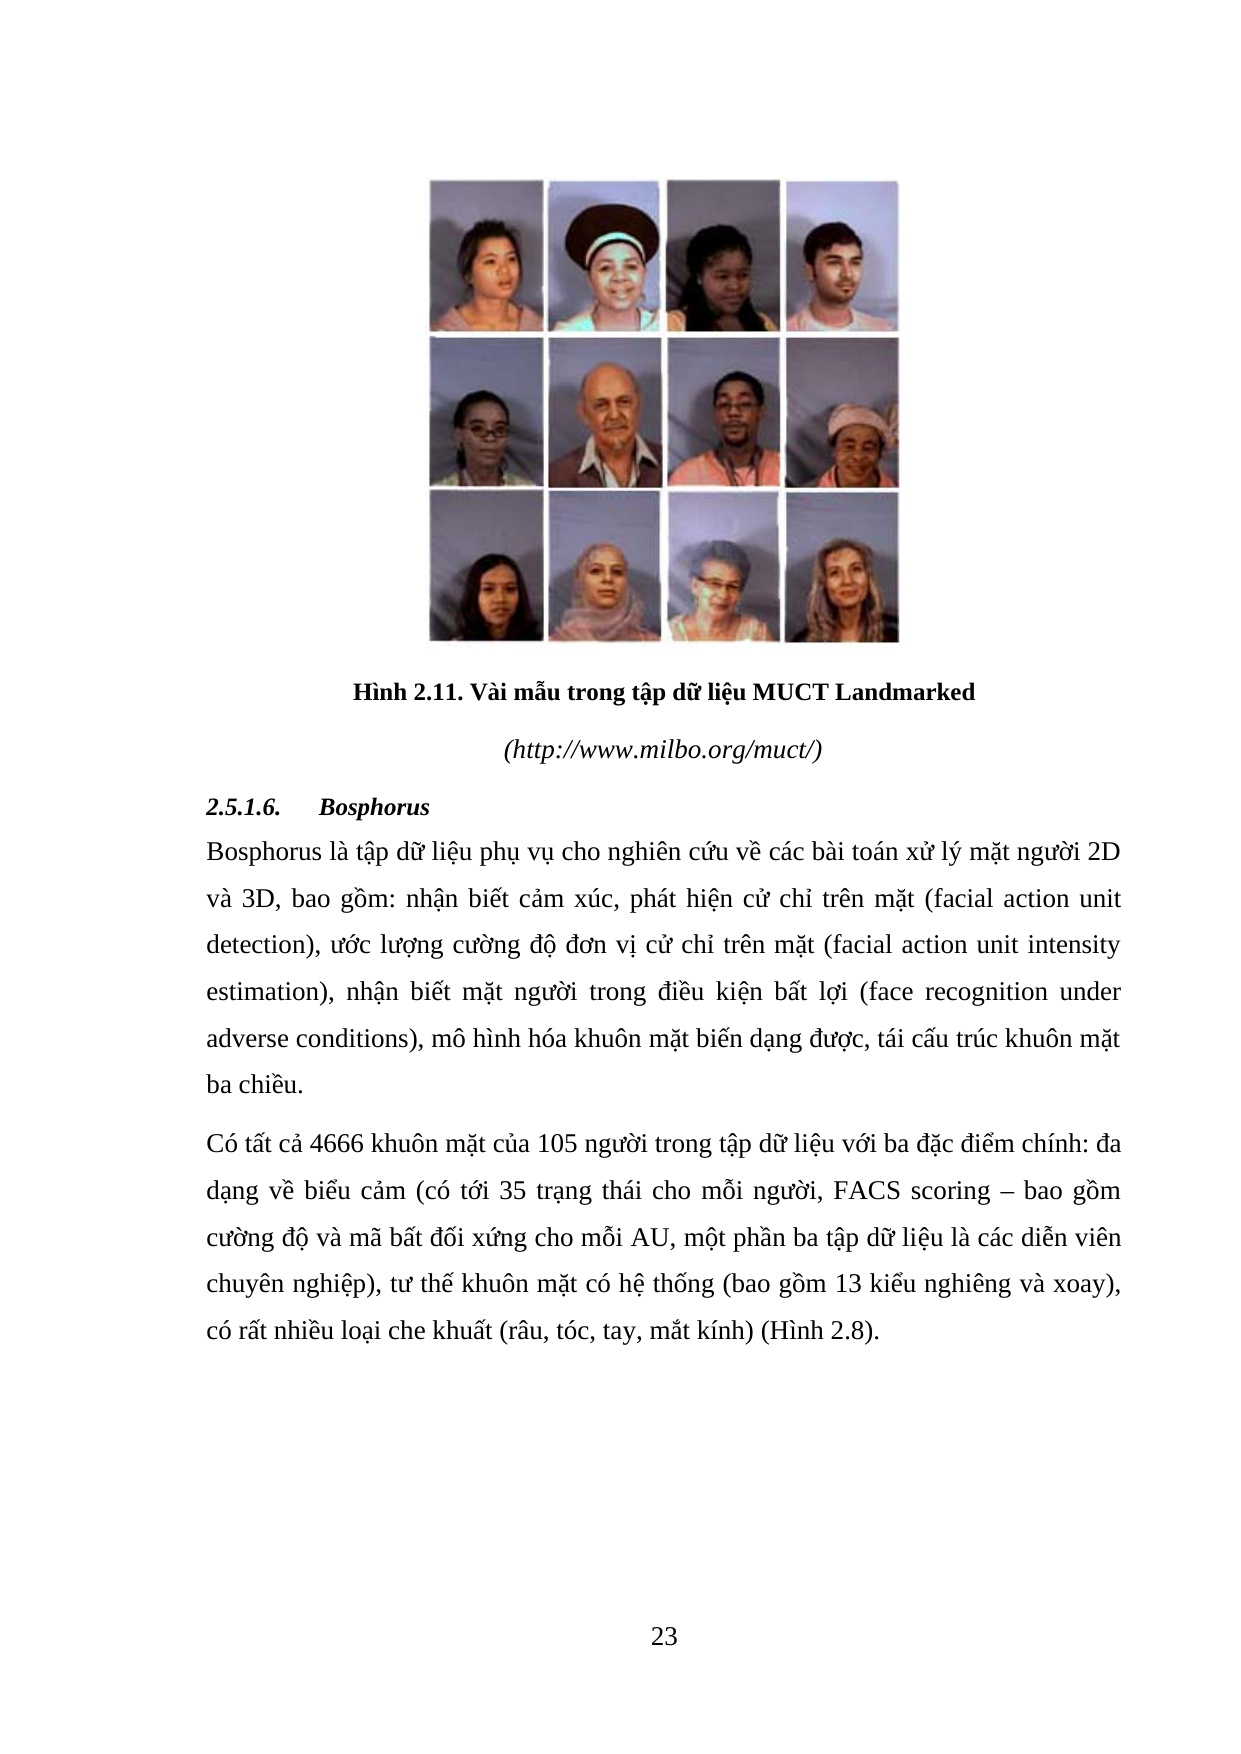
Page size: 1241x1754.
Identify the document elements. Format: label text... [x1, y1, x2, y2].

picture [425, 177, 904, 649]
text Có tất cả 4666 khuôn mặt của 105 người trong tập dữ liệu với ba đặc điểm chính: đa dạng về biểu cảm (có tới 35 trạng thái cho mỗi người, FACS scoring – bao gồm cường độ và mã bất đối xứng cho mỗi AU, một phần ba tập dữ liệu là các diễn viên chuyên nghiệp), tư thế khuôn mặt có hệ thống (bao gồm 13 kiểu nghiêng và xoay), có rất nhiều loại che khuất (râu, tóc, tay, mắt kính) (Hình 2.8). [206, 1127, 1122, 1345]
text Bosphorus là tập dữ liệu phụ vụ cho nghiên cứu về các bài toán xử lý mặt người 2D và 3D, bao gồm: nhận biết cảm xúc, phát hiện cử chỉ trên mặt (facial action unit detection), ước lượng cường độ đơn vị cử chỉ trên mặt (facial action unit intensity estimation), nhận biết mặt người trong điều kiện bất lợi (face recognition under adverse conditions), mô hình hóa khuôn mặt biến dạng được, tái cấu trúc khuôn mặt ba chiều. [206, 835, 1122, 1099]
text (http://www.milbo.org/muct/) [206, 733, 1122, 764]
subtitle Bosphorus [206, 792, 1122, 821]
